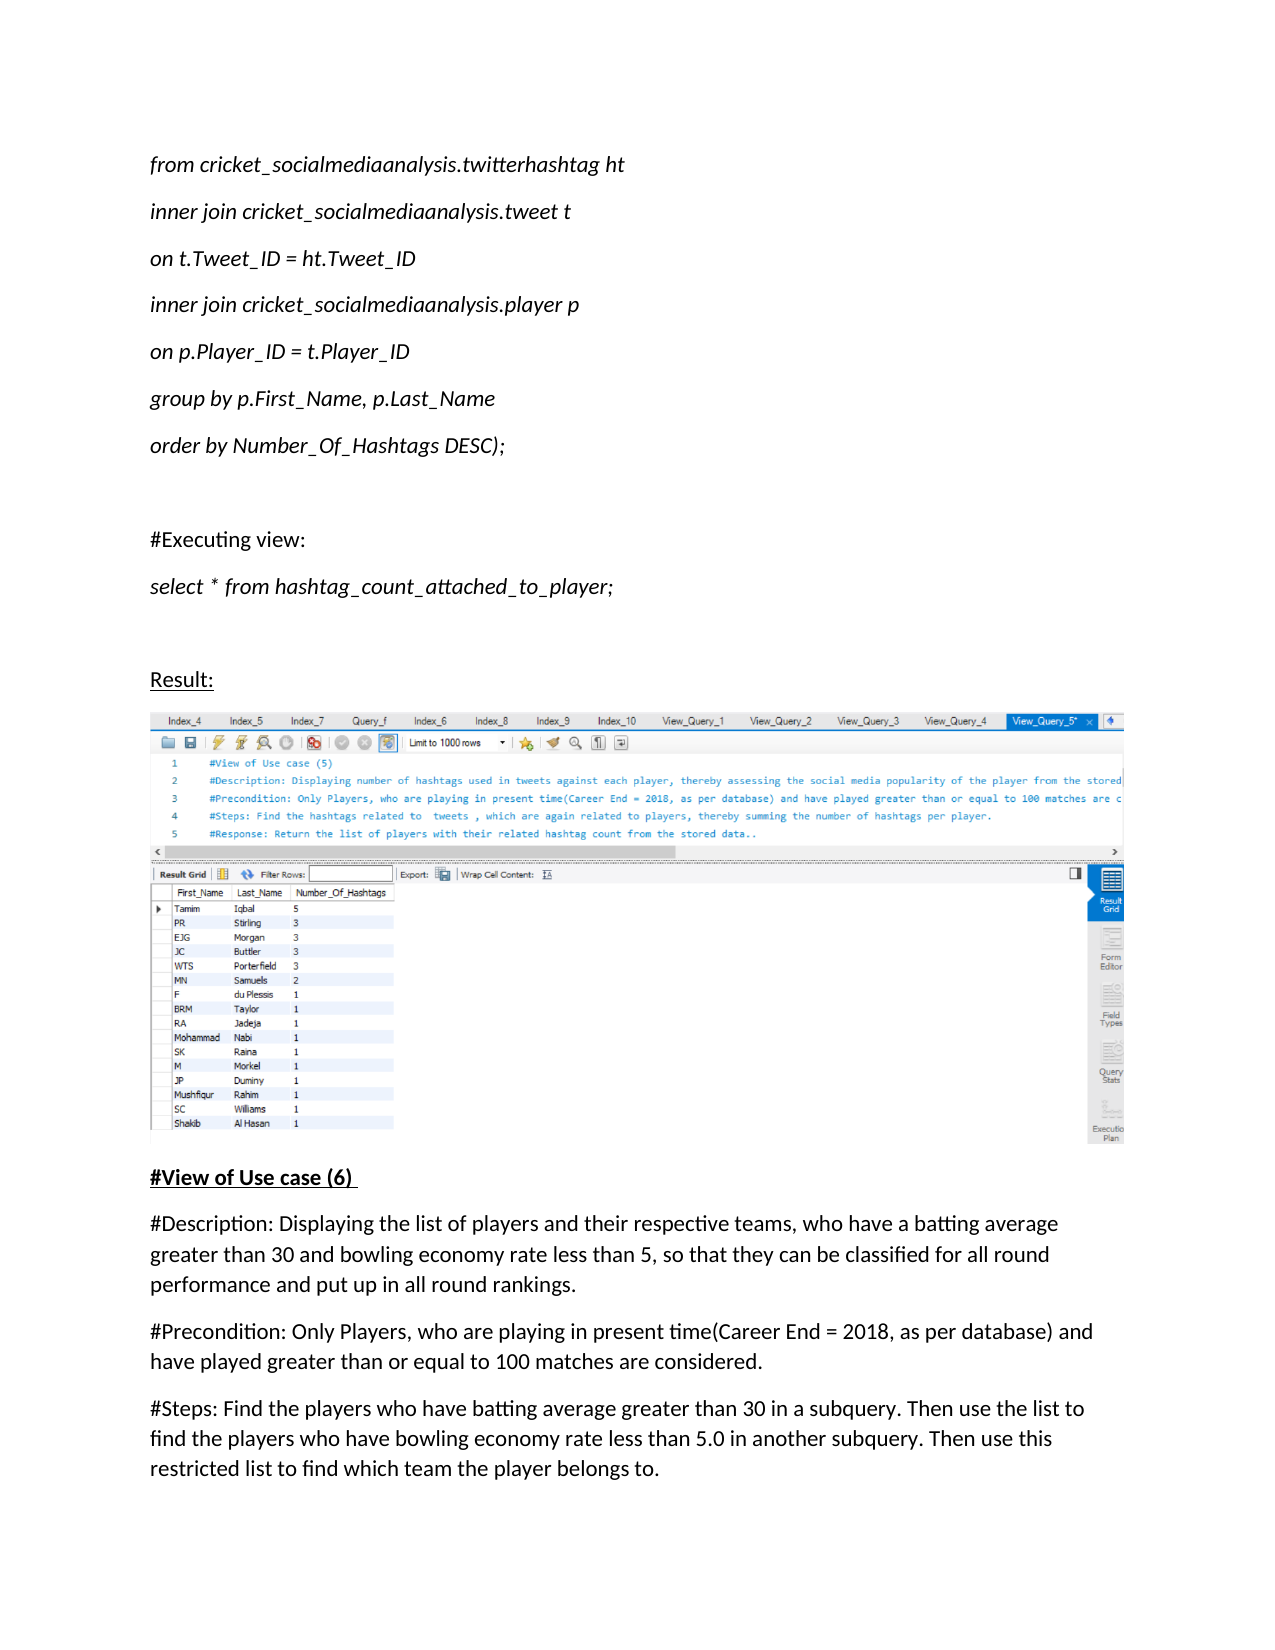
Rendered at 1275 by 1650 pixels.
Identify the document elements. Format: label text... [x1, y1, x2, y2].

text from cricket_socialmediaanalysis.twitterhashtag ht [150, 150, 1125, 178]
text select * from hashtag_count_attached_to_player; [150, 572, 1125, 600]
text inner join cricket_socialmediaanalysis.player p [150, 291, 1125, 319]
text inner join cricket_socialmediaanalysis.tweet t [150, 197, 1125, 225]
text group by p.First_Name, p.Last_Name [150, 384, 1125, 412]
text #Description: Displaying the list of players and their respective teams, who have a batting average greater than 30 and bowling economy rate less than 5, so that they can be classified for all round performance and put up in all round rankings. [150, 1209, 1125, 1298]
picture [150, 712, 1124, 1144]
text #View of Use case (6) [150, 1163, 1125, 1191]
text order by Number_Of_Hashtags DESC); [150, 431, 1125, 459]
text #Precondition: Only Players, who are playing in present time(Career End = 2018, as per database) and have played greater than or equal to 100 matches are considered. [150, 1317, 1125, 1375]
text on t.Tweet_ID = ht.Tweet_ID [150, 244, 1125, 272]
text Result: [150, 666, 1125, 694]
text #Executing view: [150, 525, 1125, 553]
text on p.Player_ID = t.Player_ID [150, 337, 1125, 366]
text #Steps: Find the players who have batting average greater than 30 in a subquery. Then use the list to find the players who have bowling economy rate less than 5.0 in another subquery. Then use this restricted list to find which team the player belongs to. [150, 1394, 1125, 1482]
